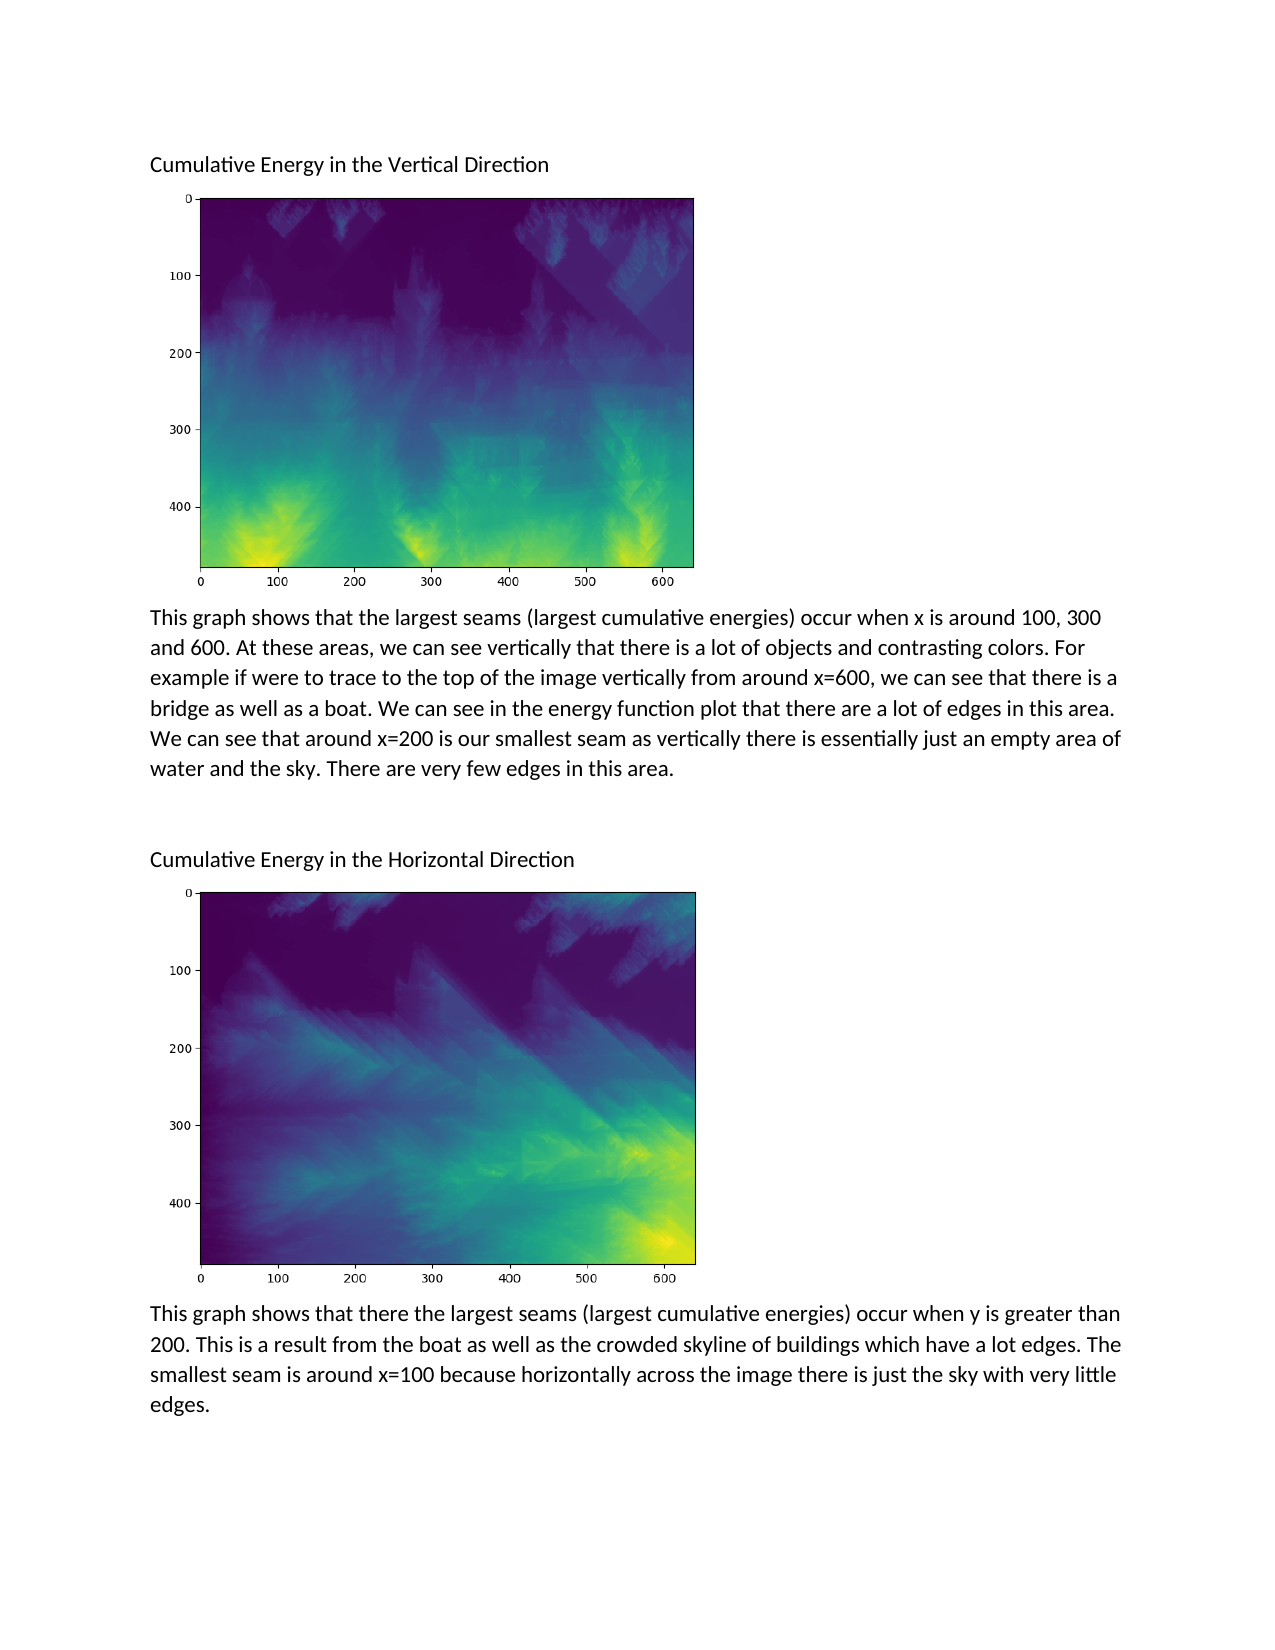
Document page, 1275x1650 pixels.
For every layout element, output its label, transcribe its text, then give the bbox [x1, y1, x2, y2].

text This graph shows that there the largest seams (largest cumulative energies) occur when y is greater than 200. This is a result from the boat as well as the crowded skyline of buildings which have a lot edges. The smallest seam is around x=100 because horizontally across the image there is just the sky with very little edges. [150, 1299, 1125, 1418]
picture [150, 875, 713, 1298]
picture [150, 180, 712, 601]
text Cumulative Energy in the Horizontal Direction [150, 845, 1125, 873]
text This graph shows that the largest seams (largest cumulative energies) occur when x is around 100, 300 and 600. At these areas, we can see vertically that there is a lot of objects and contrasting colors. For example if were to trace to the top of the image vertically from around x=600, we can see that there is a bridge as well as a boat. We can see in the energy function plot that there are a lot of edges in this area. We can see that around x=200 is our smallest seam as vertically there is essentially just an empty area of water and the sky. There are very few edges in this area. [150, 603, 1125, 782]
text Cumulative Energy in the Vertical Direction [150, 150, 1125, 178]
